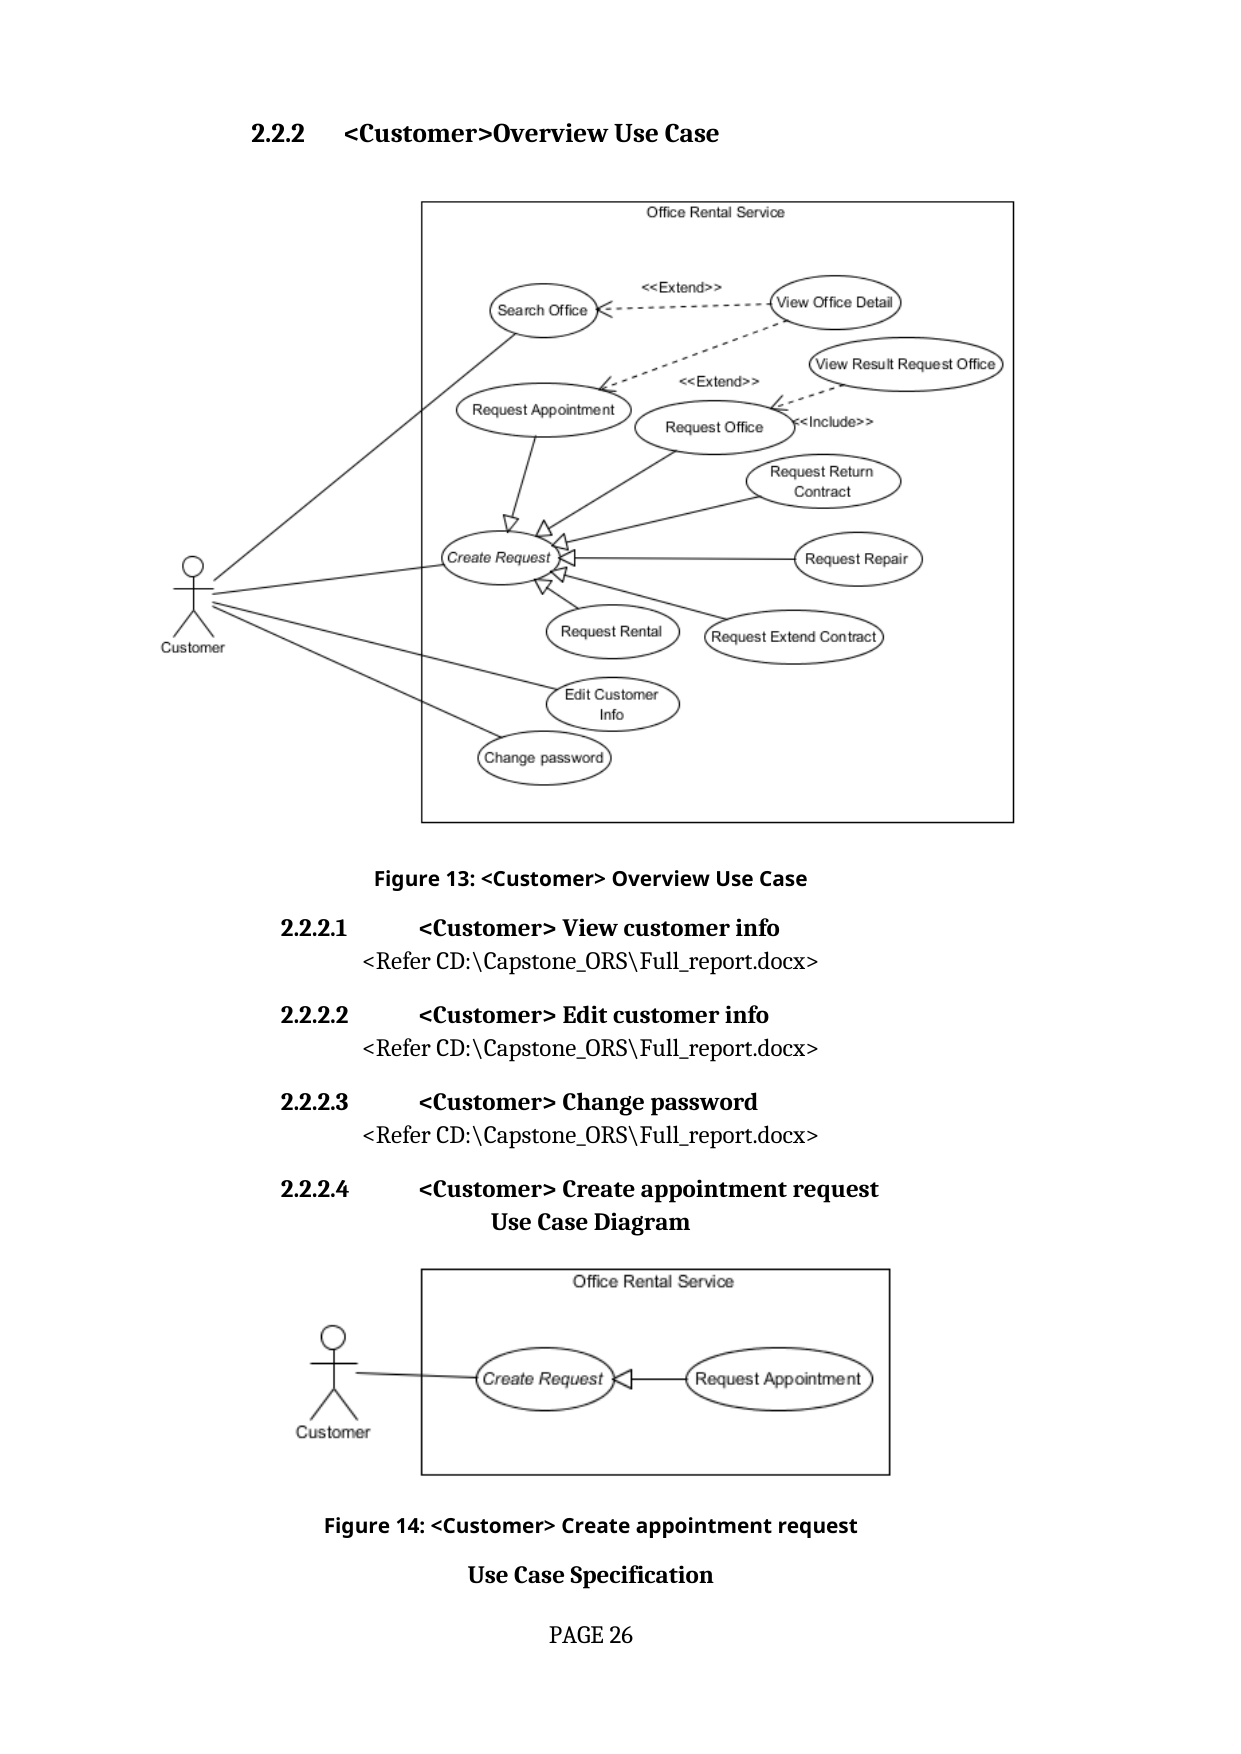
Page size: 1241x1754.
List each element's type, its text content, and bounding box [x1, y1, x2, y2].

text <Refer CD:\Capstone_ORS\Full_report.docx> [118, 1034, 1063, 1062]
subtitle <Customer> Create appointment request [281, 1174, 1063, 1203]
text Use Case Specification [118, 1561, 1063, 1589]
subtitle <Customer> Change password [281, 1088, 1063, 1116]
text <Refer CD:\Capstone_ORS\Full_report.docx> [118, 1121, 1063, 1149]
picture [285, 1261, 897, 1487]
subtitle <Customer> Edit customer info [281, 1001, 1063, 1029]
picture [118, 153, 1064, 861]
text <Refer CD:\Capstone_ORS\Full_report.docx> [118, 947, 1063, 976]
subtitle <Customer>Overview Use Case [251, 118, 1063, 149]
subtitle <Customer> View customer info [281, 914, 1063, 943]
text Use Case Diagram [118, 1207, 1063, 1236]
